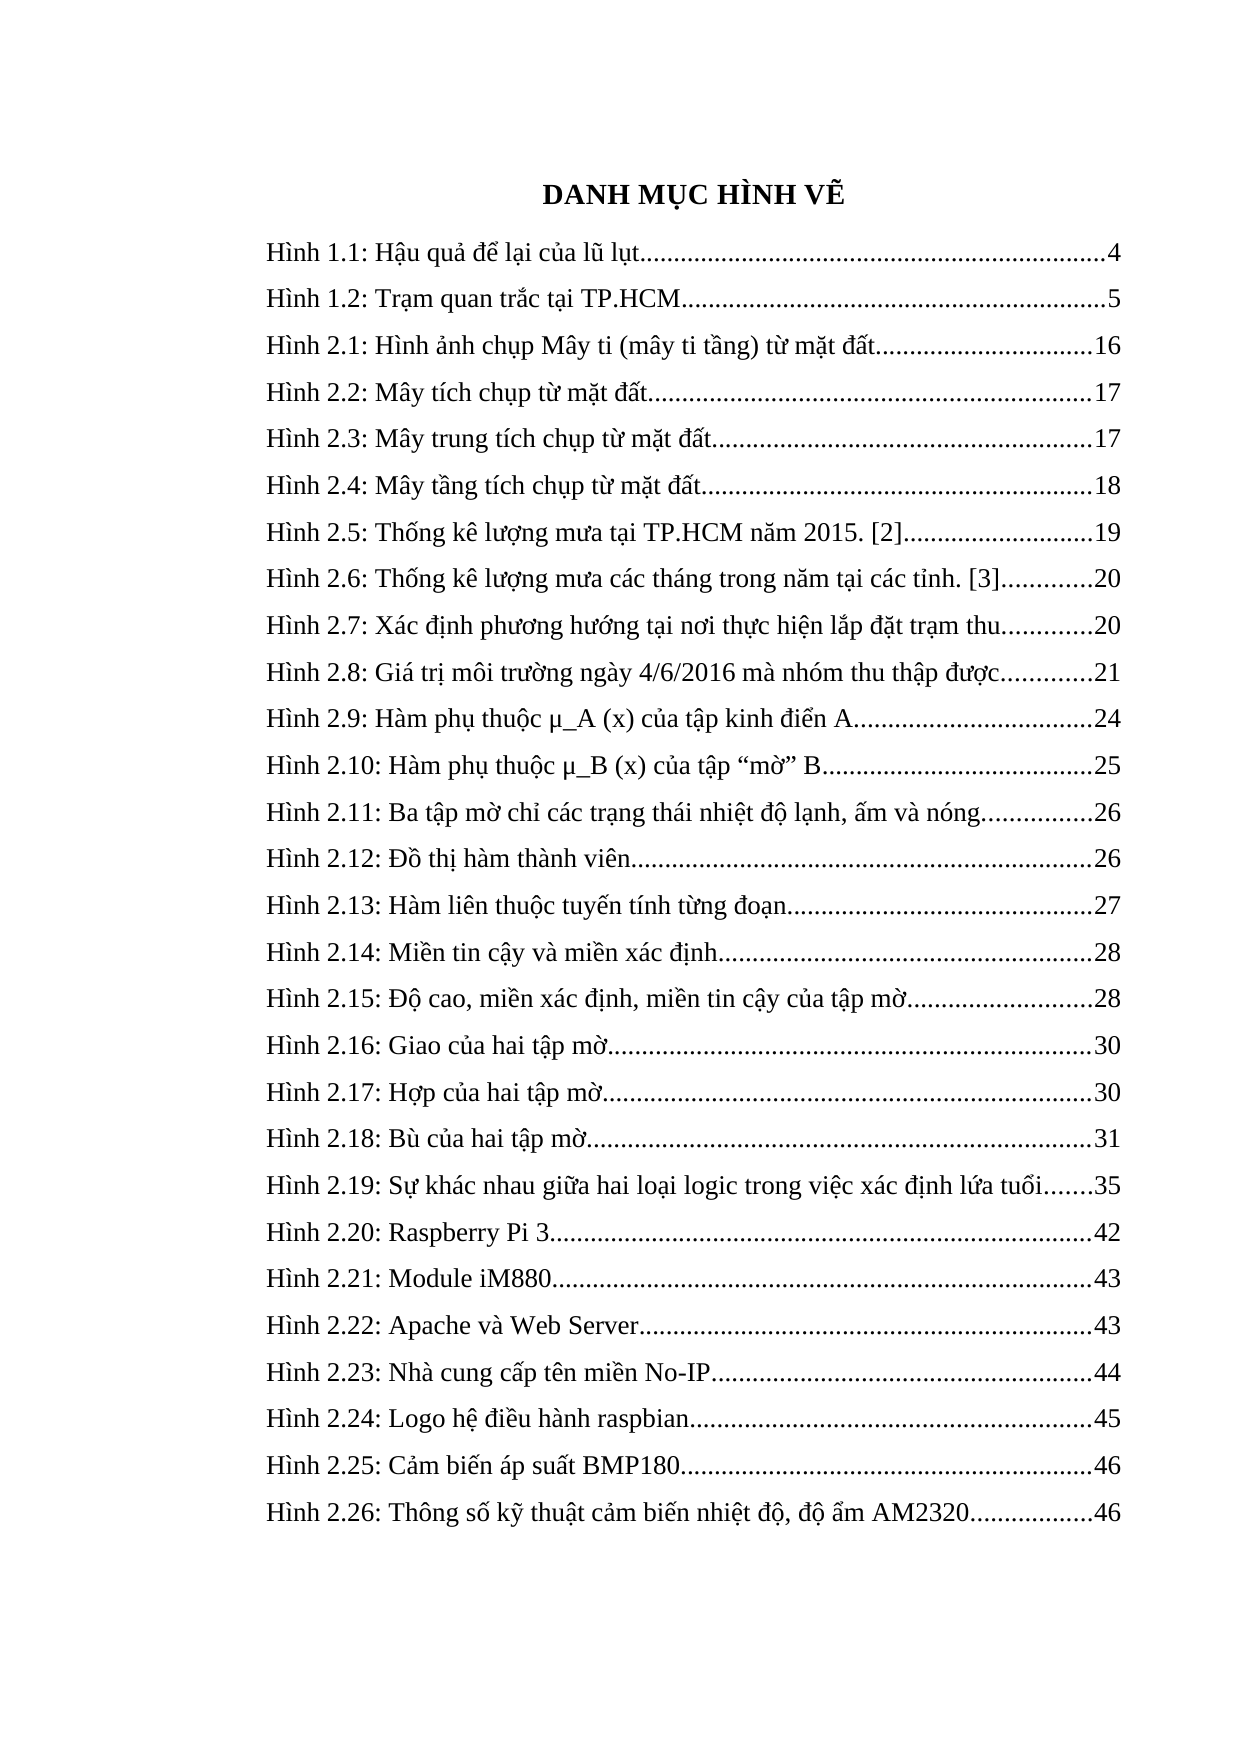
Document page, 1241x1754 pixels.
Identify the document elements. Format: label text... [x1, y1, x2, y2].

text Hình 2.5: Thống kê lượng mưa tại TP.HCM năm 2015. [2] 19 [207, 516, 1122, 547]
text Hình 2.1: Hình ảnh chụp Mây ti (mây ti tầng) từ mặt đất. 16 [207, 329, 1122, 360]
text Hình 2.19: Sự khác nhau giữa hai loại logic trong việc xác định lứa tuổi 35 [207, 1169, 1122, 1200]
text Hình 2.15: Độ cao, miền xác định, miền tin cậy của tập mờ 28 [207, 982, 1122, 1013]
text Hình 2.16: Giao của hai tập mờ 30 [207, 1029, 1122, 1060]
text Hình 2.12: Đồ thị hàm thành viên 26 [207, 842, 1122, 873]
text Hình 2.10: Hàm phụ thuộc μ_B (x) của tập “mờ” B 25 [207, 749, 1122, 780]
text Hình 2.2: Mây tích chụp từ mặt đất. 17 [207, 376, 1122, 407]
text Hình 2.9: Hàm phụ thuộc μ_A (x) của tập kinh điển A. 24 [207, 702, 1122, 733]
text Hình 2.17: Hợp của hai tập mờ. 30 [207, 1076, 1122, 1107]
text Hình 2.4: Mây tầng tích chụp từ mặt đất. 18 [207, 469, 1122, 500]
text Hình 2.26: Thông số kỹ thuật cảm biến nhiệt độ, độ ẩm AM2320. 46 [207, 1496, 1122, 1527]
text Hình 2.8: Giá trị môi trường ngày 4/6/2016 mà nhóm thu thập được. 21 [207, 656, 1122, 687]
text Hình 2.24: Logo hệ điều hành raspbian 45 [207, 1402, 1122, 1433]
text Hình 2.25: Cảm biến áp suất BMP180. 46 [207, 1449, 1122, 1480]
text Hình 1.1: Hậu quả để lại của lũ lụt 4 [207, 236, 1122, 267]
text Hình 2.20: Raspberry Pi 3 42 [207, 1216, 1122, 1247]
text Hình 2.21: Module iM880 43 [207, 1262, 1122, 1293]
text Hình 2.22: Apache và Web Server 43 [207, 1309, 1122, 1340]
text Hình 2.14: Miền tin cậy và miền xác định 28 [207, 936, 1122, 967]
text Hình 2.23: Nhà cung cấp tên miền No-IP. 44 [207, 1356, 1122, 1387]
text Hình 2.3: Mây trung tích chụp từ mặt đất. 17 [207, 422, 1122, 453]
text Hình 2.6: Thống kê lượng mưa các tháng trong năm tại các tỉnh. [3] 20 [207, 562, 1122, 593]
text Hình 2.11: Ba tập mờ chỉ các trạng thái nhiệt độ lạnh, ấm và nóng. 26 [207, 796, 1122, 827]
text Hình 2.18: Bù của hai tập mờ. 31 [207, 1122, 1122, 1153]
title DANH MỤC HÌNH VẼ [207, 177, 1122, 211]
text Hình 1.2: Trạm quan trắc tại TP.HCM 5 [207, 282, 1122, 313]
text Hình 2.7: Xác định phương hướng tại nơi thực hiện lắp đặt trạm thu. 20 [207, 609, 1122, 640]
text Hình 2.13: Hàm liên thuộc tuyến tính từng đoạn. 27 [207, 889, 1122, 920]
